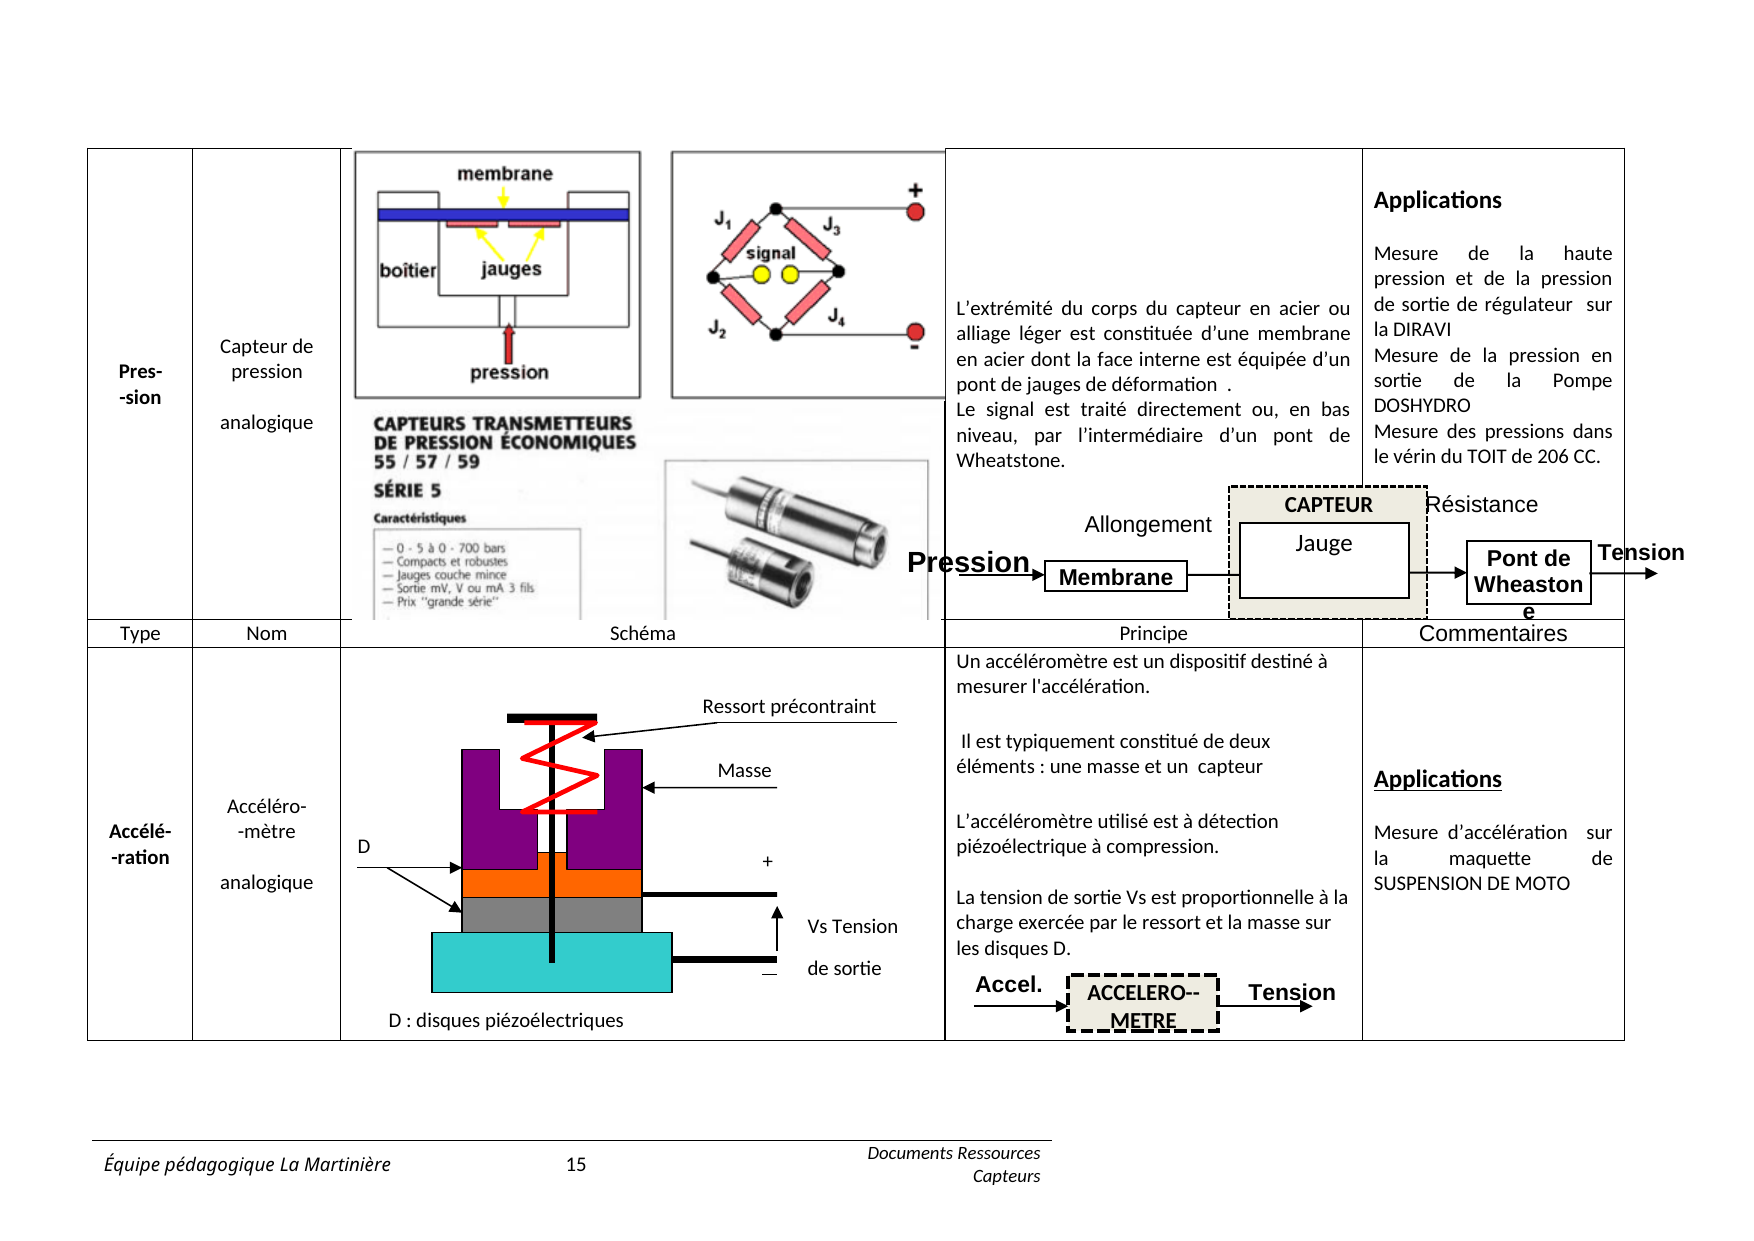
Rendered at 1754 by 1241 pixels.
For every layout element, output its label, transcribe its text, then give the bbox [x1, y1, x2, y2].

table_cell Principe [946, 620, 1362, 647]
table_cell Nom [193, 620, 340, 647]
table_cell Applications Mesure de la haute pression et de la pression de sortie de régulateur sur la DIRAVI Mesure de la pression en sortie de la Pompe DOSHYDRO Mesure des pressions dans le vérin du TOIT de 206 CC. [1363, 149, 1624, 572]
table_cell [193, 648, 340, 1040]
table_cell Applications Mesure d’accélération sur la maquette de SUSPENSION DE MOTO [1363, 648, 1624, 1040]
table_cell Type [88, 620, 192, 647]
table_cell Schéma [341, 620, 944, 647]
picture [352, 148, 946, 401]
table_cell [341, 149, 352, 619]
table_cell Accélé- -ration [88, 648, 192, 1040]
table_cell Un accéléromètre est un dispositif destiné à mesurer l'accélération. Il est typiquement constitué de deux éléments : une masse et un capteur L’accéléromètre utilisé est à détection piézoélectrique à compression. La tension de sortie Vs est proportionnelle à la charge exercée par le ressort et la masse sur les disques D. [946, 648, 1362, 1040]
table_cell L’extrémité du corps du capteur en acier ou alliage léger est constituée d’une membrane en acier dont la face interne est équipée d’un pont de jauges de déformation . Le signal est traité directement ou, en bas niveau, par l’intermédiaire d’un pont de Wheatstone. [946, 149, 1362, 619]
table_cell Capteur de pression analogique [193, 149, 340, 619]
table_cell D : disques piézoélectriques [341, 648, 944, 1040]
table_cell Pres- -sion [88, 149, 192, 619]
table_cell Commentaires [1363, 620, 1624, 647]
